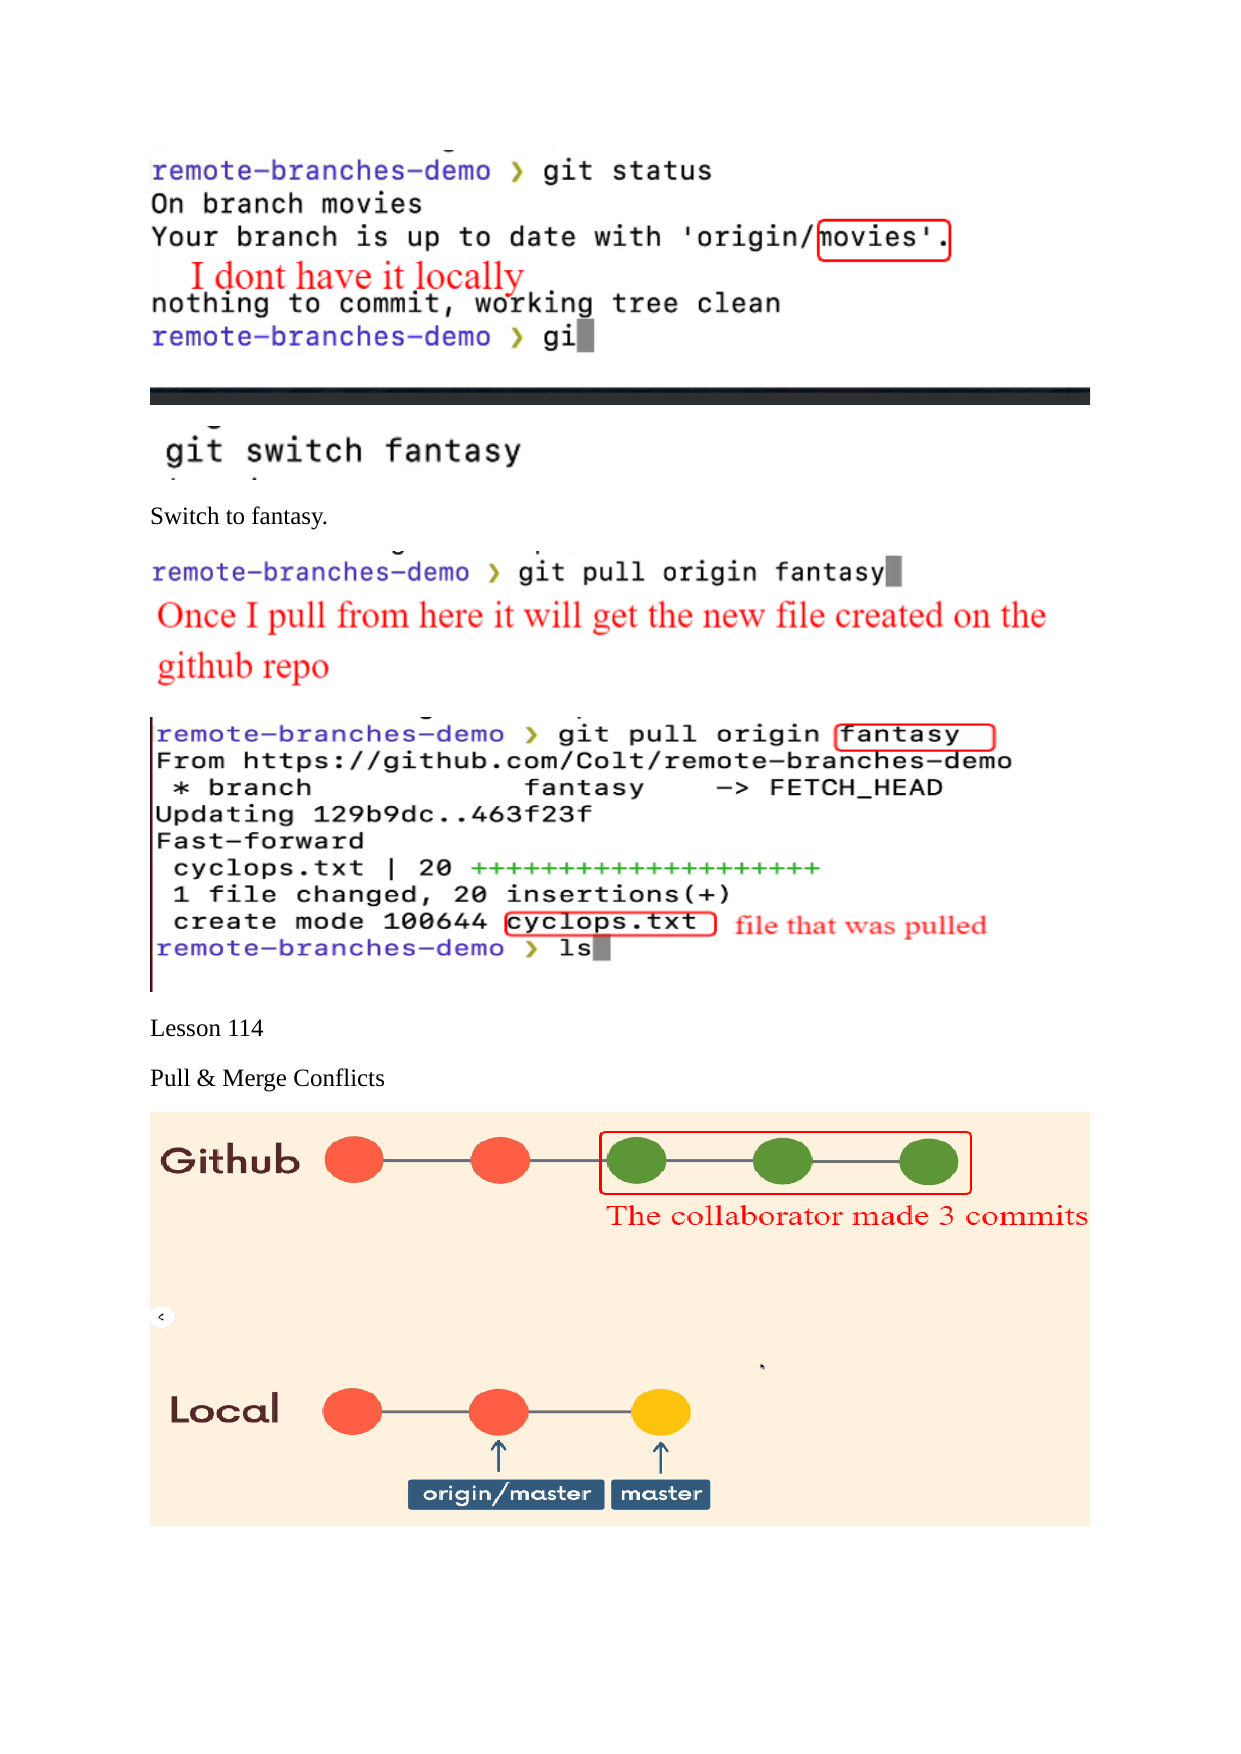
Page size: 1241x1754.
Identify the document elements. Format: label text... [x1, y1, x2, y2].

text Switch to fantasy. [150, 501, 1090, 530]
picture [150, 1112, 1090, 1526]
text Lesson 114 [150, 1013, 1090, 1042]
picture [150, 551, 1091, 696]
picture [150, 150, 1091, 405]
text Pull & Merge Conflicts [150, 1063, 1090, 1092]
picture [150, 426, 552, 480]
picture [150, 717, 1091, 992]
